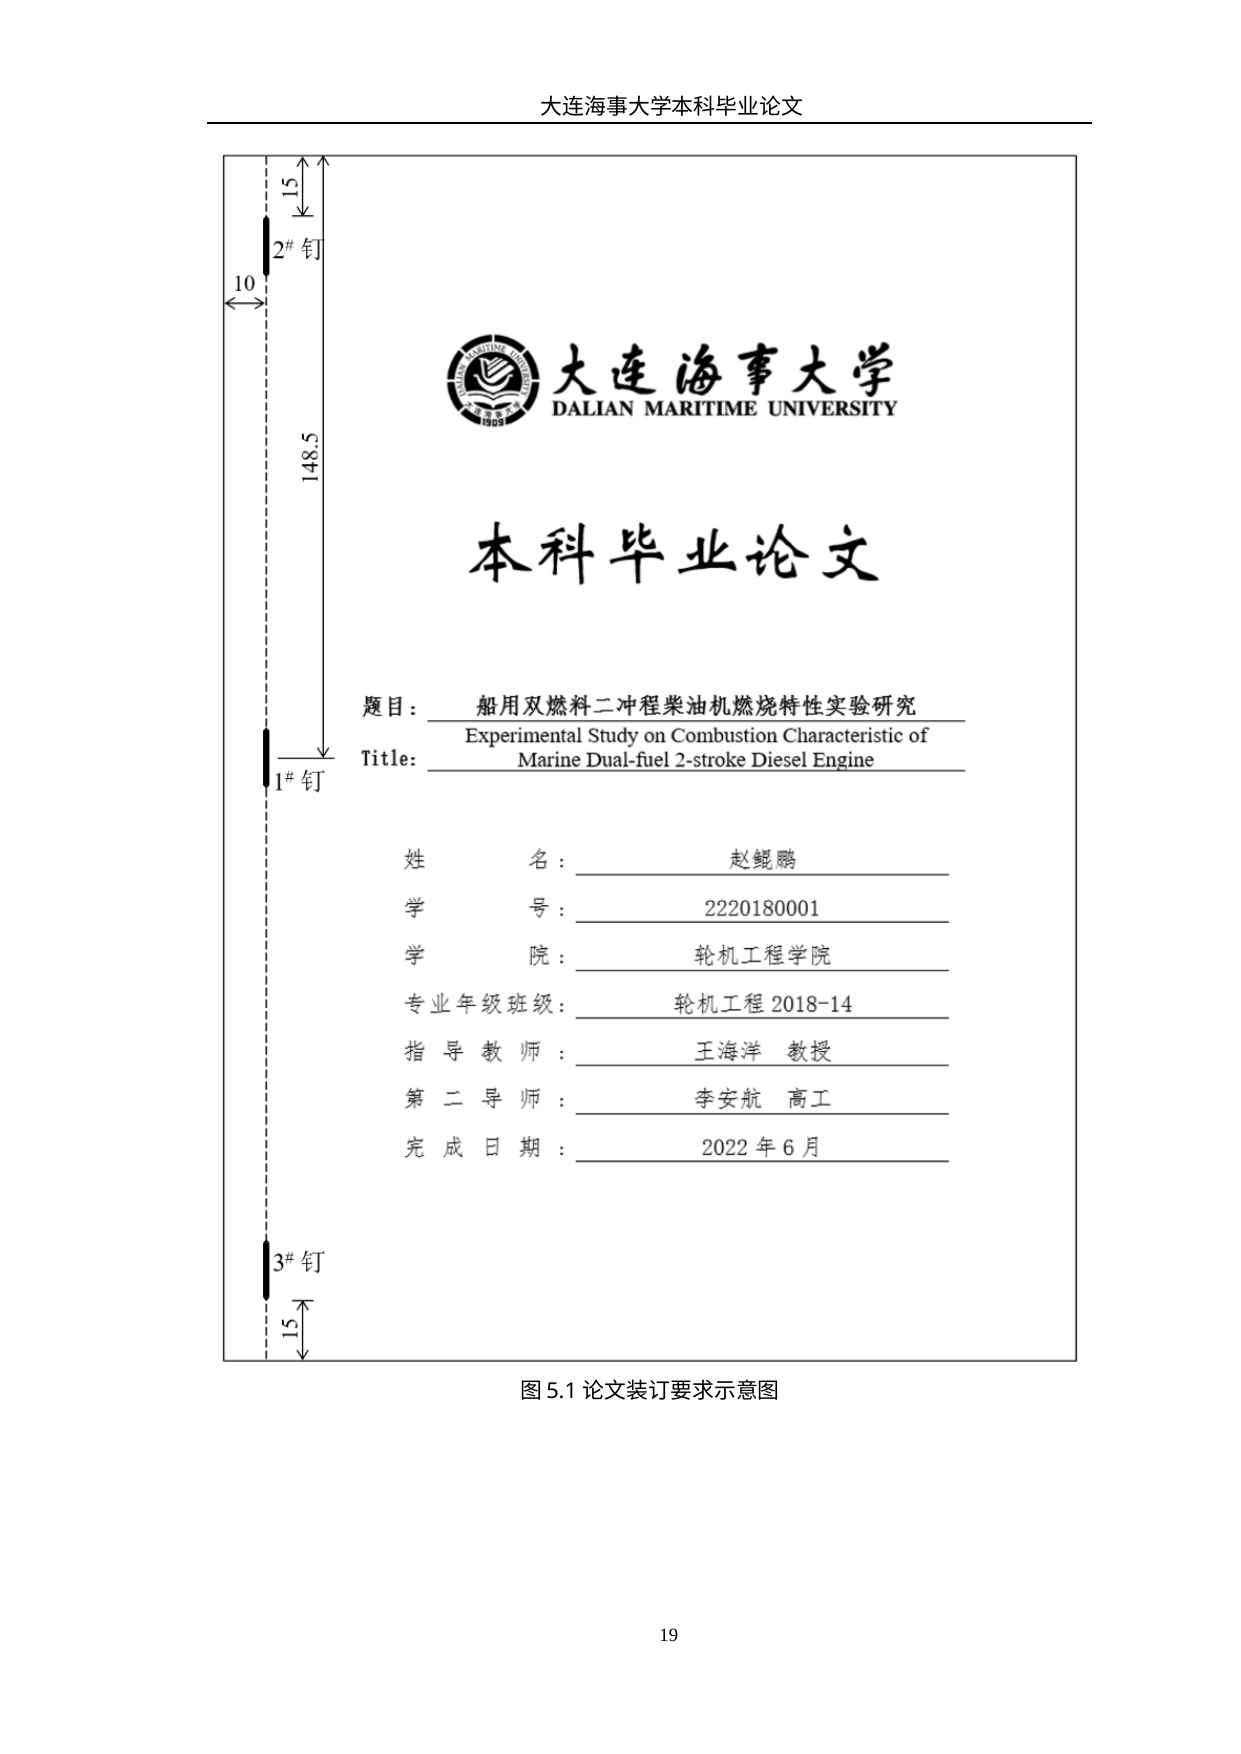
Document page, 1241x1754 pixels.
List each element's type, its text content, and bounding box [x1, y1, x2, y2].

picture [220, 147, 1080, 1366]
text 图5.1 论文装订要求示意图 [207, 1373, 1092, 1404]
